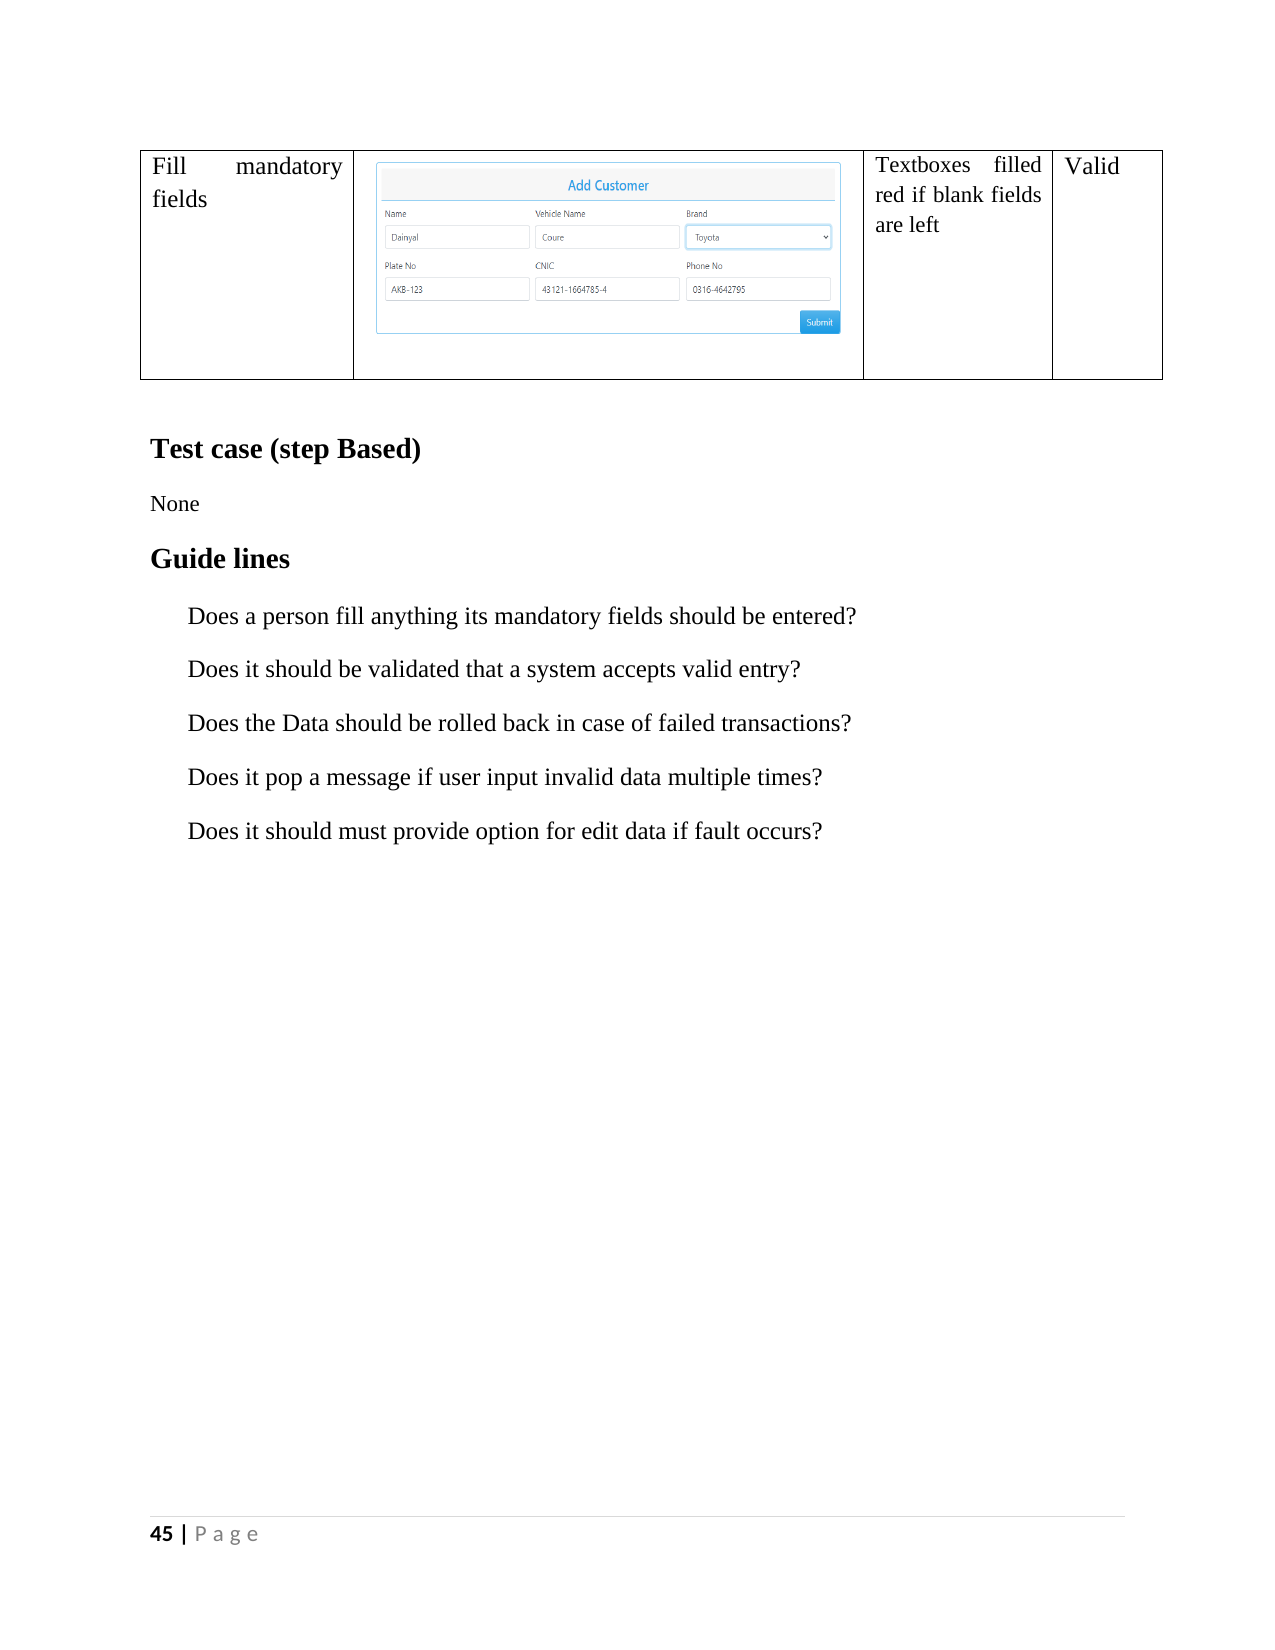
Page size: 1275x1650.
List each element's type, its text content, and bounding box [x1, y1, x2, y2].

table_cell Textboxes filled red if blank fields are left [864, 151, 1052, 379]
text Does it should be validated that a system accepts valid entry? [187, 654, 1125, 683]
text Does the Data should be rolled back in case of failed transactions? [187, 708, 1125, 737]
table_cell Fill mandatory fields [141, 151, 353, 379]
table_cell Valid [1053, 151, 1162, 379]
text Guide lines [150, 541, 1125, 575]
text None [150, 490, 1125, 517]
text Does it should must provide option for edit data if fault occurs? [187, 816, 1125, 845]
table_cell [354, 151, 863, 379]
text Does it pop a message if user input invalid data multiple times? [187, 762, 1125, 791]
picture [365, 151, 852, 355]
text Does a person fill anything its mandatory fields should be entered? [187, 601, 1125, 629]
text Test case (step Based) [150, 431, 1125, 464]
